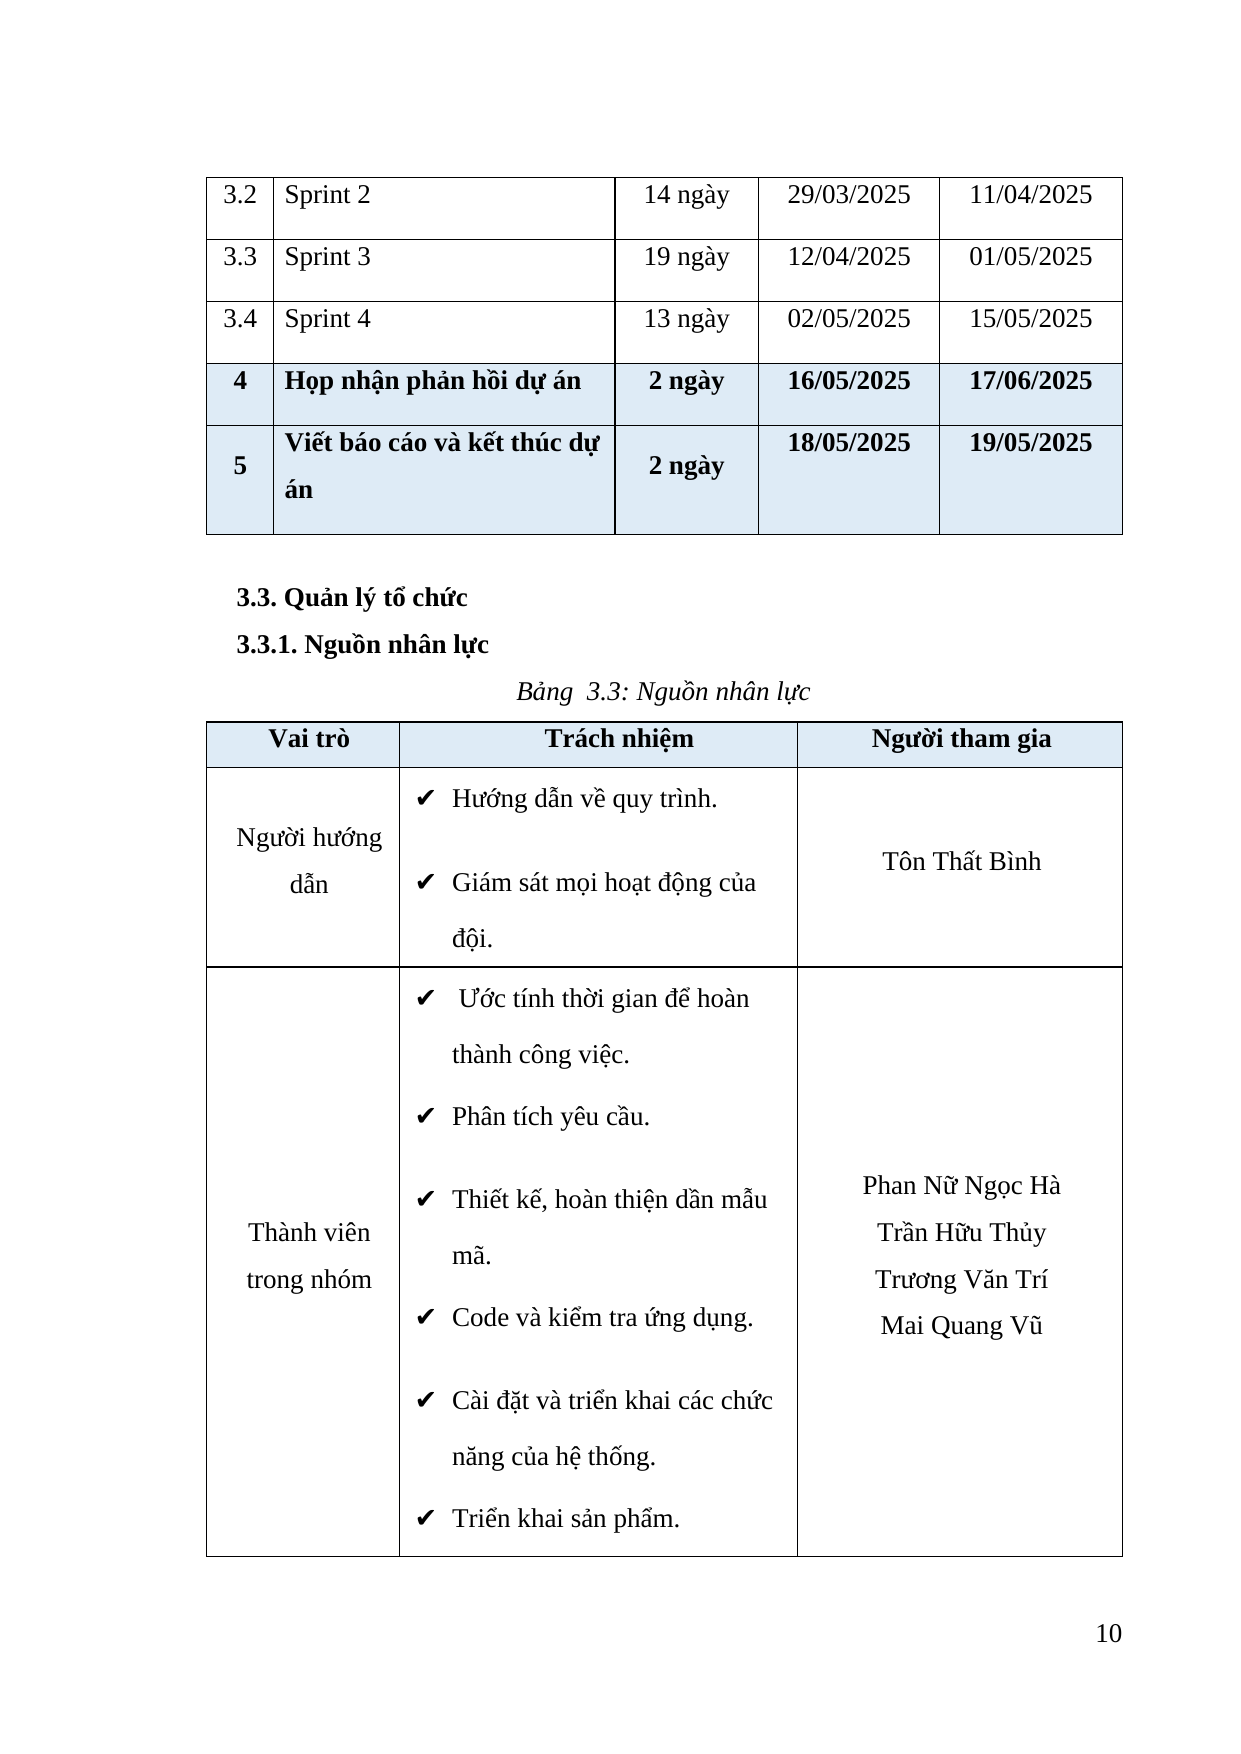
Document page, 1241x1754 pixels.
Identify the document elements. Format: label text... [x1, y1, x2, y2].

table_cell Ước tính thời gian để hoàn thành công việc. Phân tích yêu cầu. Thiết kế, hoàn thiện dần mẫu mã. Code và kiểm tra ứng dụng. Cài đặt và triển khai các chức năng của hệ thống. Triển khai sản phẩm. [400, 968, 797, 1556]
table_cell 29/03/2025 [759, 178, 939, 239]
table_cell 11/04/2025 [940, 178, 1122, 239]
table_cell 13 ngày [616, 302, 758, 363]
table_cell Phan Nữ Ngọc Hà Trần Hữu Thủy Trương Văn Trí Mai Quang Vũ [798, 968, 1122, 1556]
table_cell 3.3 [207, 240, 273, 301]
table_cell Thành viên trong nhóm [207, 968, 399, 1556]
table_cell 2 ngày [616, 364, 758, 425]
table_cell 12/04/2025 [759, 240, 939, 301]
table_cell 14 ngày [616, 178, 758, 239]
table_cell 3.2 [207, 178, 273, 239]
table_cell 5 [207, 426, 273, 534]
table_header Người tham gia [798, 723, 1122, 767]
table_cell Họp nhận phản hồi dự án [274, 364, 614, 425]
table_cell Viết báo cáo và kết thúc dự án [274, 426, 614, 534]
table_cell 19/05/2025 [940, 426, 1122, 534]
table_cell Sprint 4 [274, 302, 614, 363]
subtitle Quản lý tổ chức [236, 581, 1122, 613]
table_cell 4 [207, 364, 273, 425]
table_cell 3.4 [207, 302, 273, 363]
table_cell 19 ngày [616, 240, 758, 301]
table_cell Tôn Thất Bình [798, 768, 1122, 966]
table_cell Người hướng dẫn [207, 768, 399, 966]
table_cell 17/06/2025 [940, 364, 1122, 425]
table_cell 2 ngày [616, 426, 758, 534]
subtitle Nguồn nhân lực [236, 628, 1122, 659]
table_header Vai trò [207, 723, 399, 767]
table_cell Hướng dẫn về quy trình. Giám sát mọi hoạt động của đội. [400, 768, 797, 966]
table_cell 01/05/2025 [940, 240, 1122, 301]
table_cell Sprint 2 [274, 178, 614, 239]
table_cell Sprint 3 [274, 240, 614, 301]
table_cell 02/05/2025 [759, 302, 939, 363]
table_header Trách nhiệm [400, 723, 797, 767]
table_cell 16/05/2025 [759, 364, 939, 425]
table_cell 18/05/2025 [759, 426, 939, 534]
table_cell 15/05/2025 [940, 302, 1122, 363]
